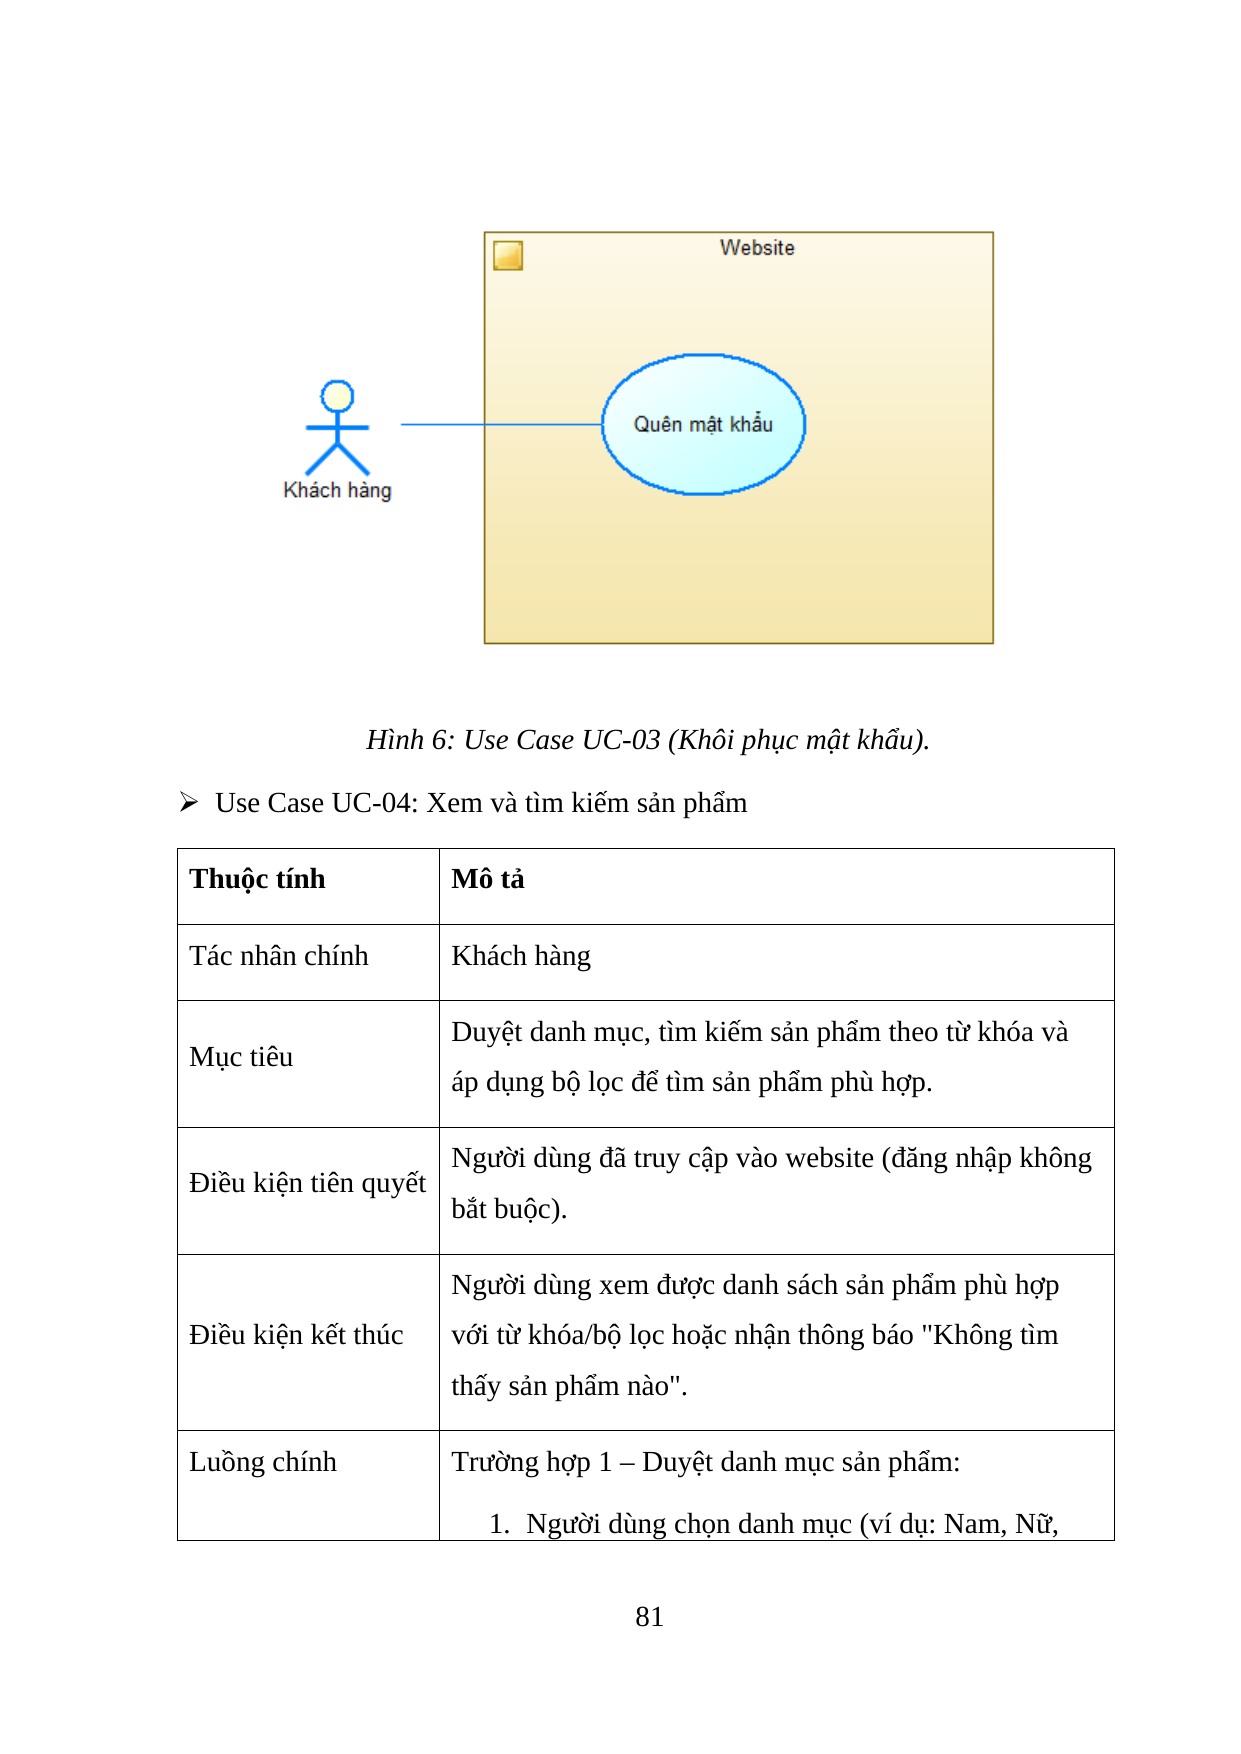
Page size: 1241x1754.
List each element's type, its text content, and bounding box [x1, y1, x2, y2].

text Hình 6: Use Case UC-03 (Khôi phục mật khẩu). [177, 722, 1122, 756]
table_cell Luồng chính [178, 1431, 439, 1540]
table_cell Điều kiện kết thúc [178, 1255, 439, 1430]
picture [251, 177, 1049, 693]
table_cell Tác nhân chính [178, 925, 439, 1000]
list Use Case UC-04: Xem và tìm kiếm sản phẩm [177, 785, 1122, 818]
table_cell Điều kiện tiên quyết [178, 1128, 439, 1253]
table_cell Duyệt danh mục, tìm kiếm sản phẩm theo từ khóa và áp dụng bộ lọc để tìm sản phẩm phù hợp. [440, 1001, 1114, 1127]
table_header Mô tả [440, 849, 1114, 924]
table_cell Người dùng xem được danh sách sản phẩm phù hợp với từ khóa/bộ lọc hoặc nhận thông báo "Không tìm thấy sản phẩm nào". [440, 1255, 1114, 1430]
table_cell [440, 1431, 1114, 1540]
table_cell Khách hàng [440, 925, 1114, 1000]
table_header Thuộc tính [178, 849, 439, 924]
table_cell Mục tiêu [178, 1001, 439, 1127]
table_cell Người dùng đã truy cập vào website (đăng nhập không bắt buộc). [440, 1128, 1114, 1253]
